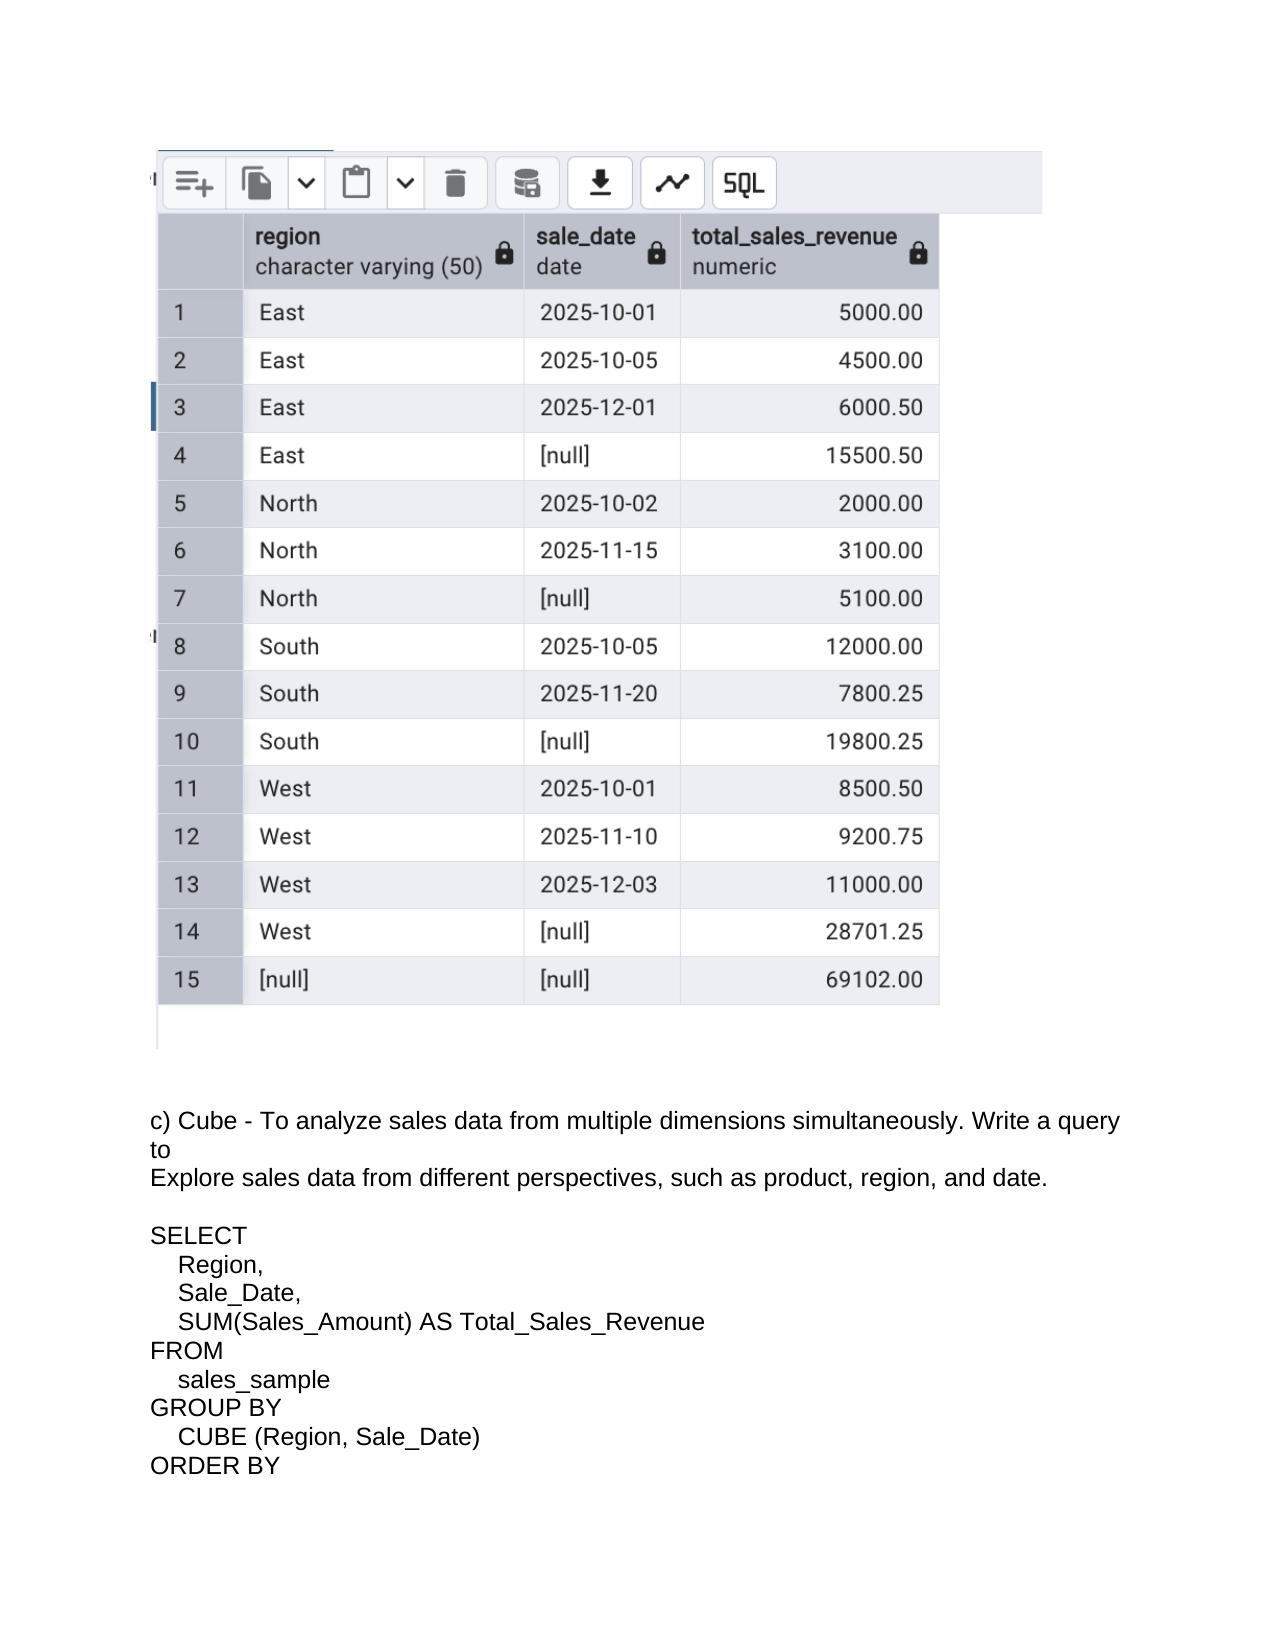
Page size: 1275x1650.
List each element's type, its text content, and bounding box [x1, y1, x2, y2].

text sales_sample [150, 1365, 1125, 1393]
text ORDER BY [150, 1451, 1125, 1480]
text SUM(Sales_Amount) AS Total_Sales_Revenue [150, 1307, 1125, 1336]
text SELECT [150, 1221, 1125, 1250]
text CUBE (Region, Sale_Date) [150, 1422, 1125, 1451]
text Sale_Date, [150, 1278, 1125, 1307]
text GROUP BY [150, 1393, 1125, 1422]
picture [150, 150, 1043, 1049]
text FROM [150, 1336, 1125, 1365]
text c) Cube - To analyze sales data from multiple dimensions simultaneously. Write a query to [150, 1106, 1125, 1163]
text Explore sales data from different perspectives, such as product, region, and date. [150, 1163, 1125, 1192]
text Region, [150, 1250, 1125, 1278]
